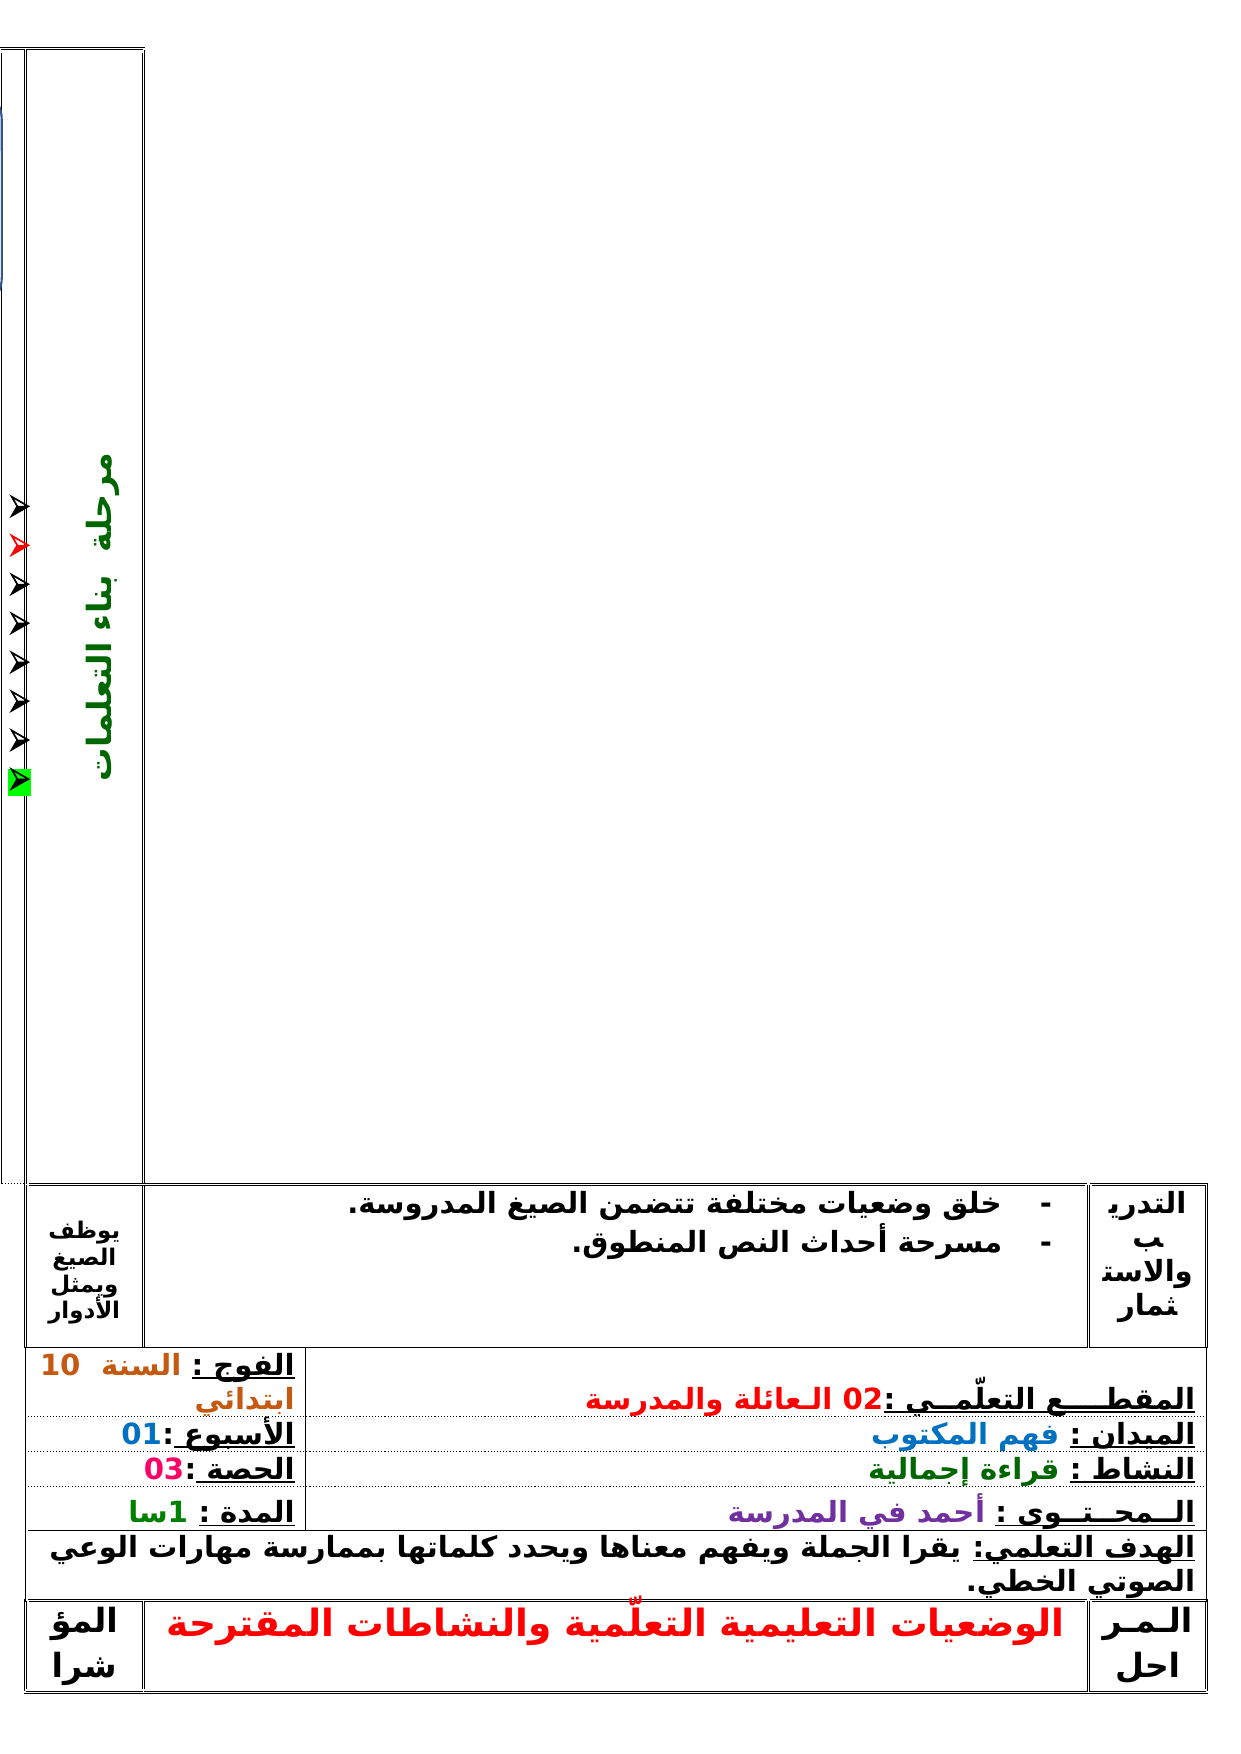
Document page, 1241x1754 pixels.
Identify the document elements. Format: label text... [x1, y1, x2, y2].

table_cell المؤشرات [25, 1599, 143, 1691]
table_cell يوظف الصيغ ويمثل الأدوار [25, 1183, 143, 1347]
table_cell الميدان : فهم المكتوب [306, 1416, 1206, 1451]
table_cell خلق وضعيات مختلفة تتضمن الصيغ المدروسة. مسرحة أحداث النص المنطوق. [143, 1183, 1088, 1347]
table_cell المقطــــع التعلّمــي :02 الـعائلة والمدرسة [306, 1347, 1206, 1416]
table_cell الفوج : السنة 10 ابتدائي [26, 1348, 305, 1416]
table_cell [143, 1599, 1088, 1691]
table_cell الـمـراحل [1089, 1599, 1207, 1691]
table_cell المدة : 1سا [26, 1486, 305, 1529]
table_cell النشاط : قراءة إجمالية [306, 1451, 1206, 1486]
table_cell مرحلة بناء التعلمات [27, 50, 143, 1183]
table_cell الأسبوع :01 [26, 1416, 305, 1451]
table_cell التدريب والاستثمار [1089, 1183, 1207, 1347]
table_cell الحصة :03 [26, 1451, 305, 1486]
table_cell الهدف التعلمي: يقرا الجملة ويفهم معناها ويحدد كلماتها بممارسة مهارات الوعي الصوتي الخطي. [26, 1530, 1206, 1598]
table_cell الــمحــتــوى : أحمد في المدرسة [306, 1486, 1206, 1529]
